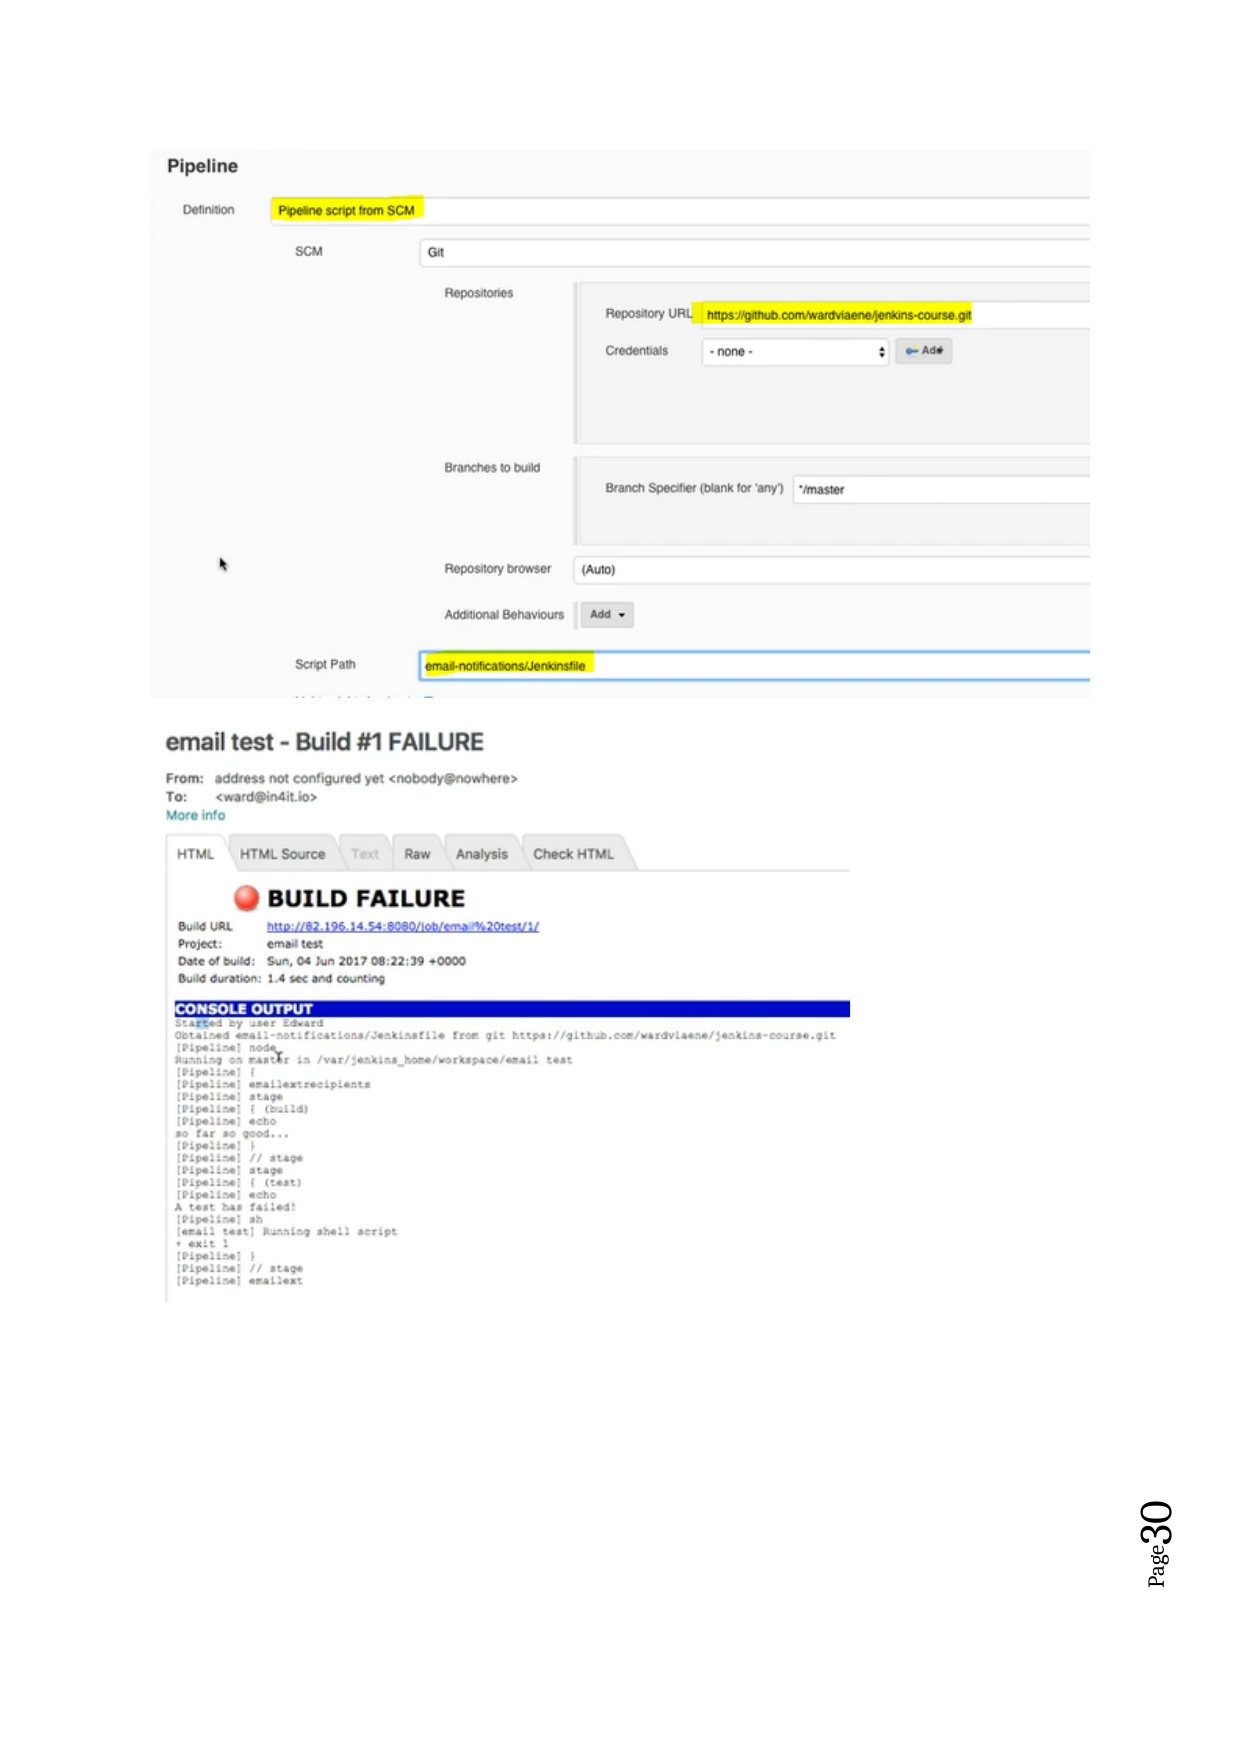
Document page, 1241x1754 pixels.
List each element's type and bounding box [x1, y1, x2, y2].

picture [150, 722, 851, 1302]
picture [150, 150, 1091, 698]
